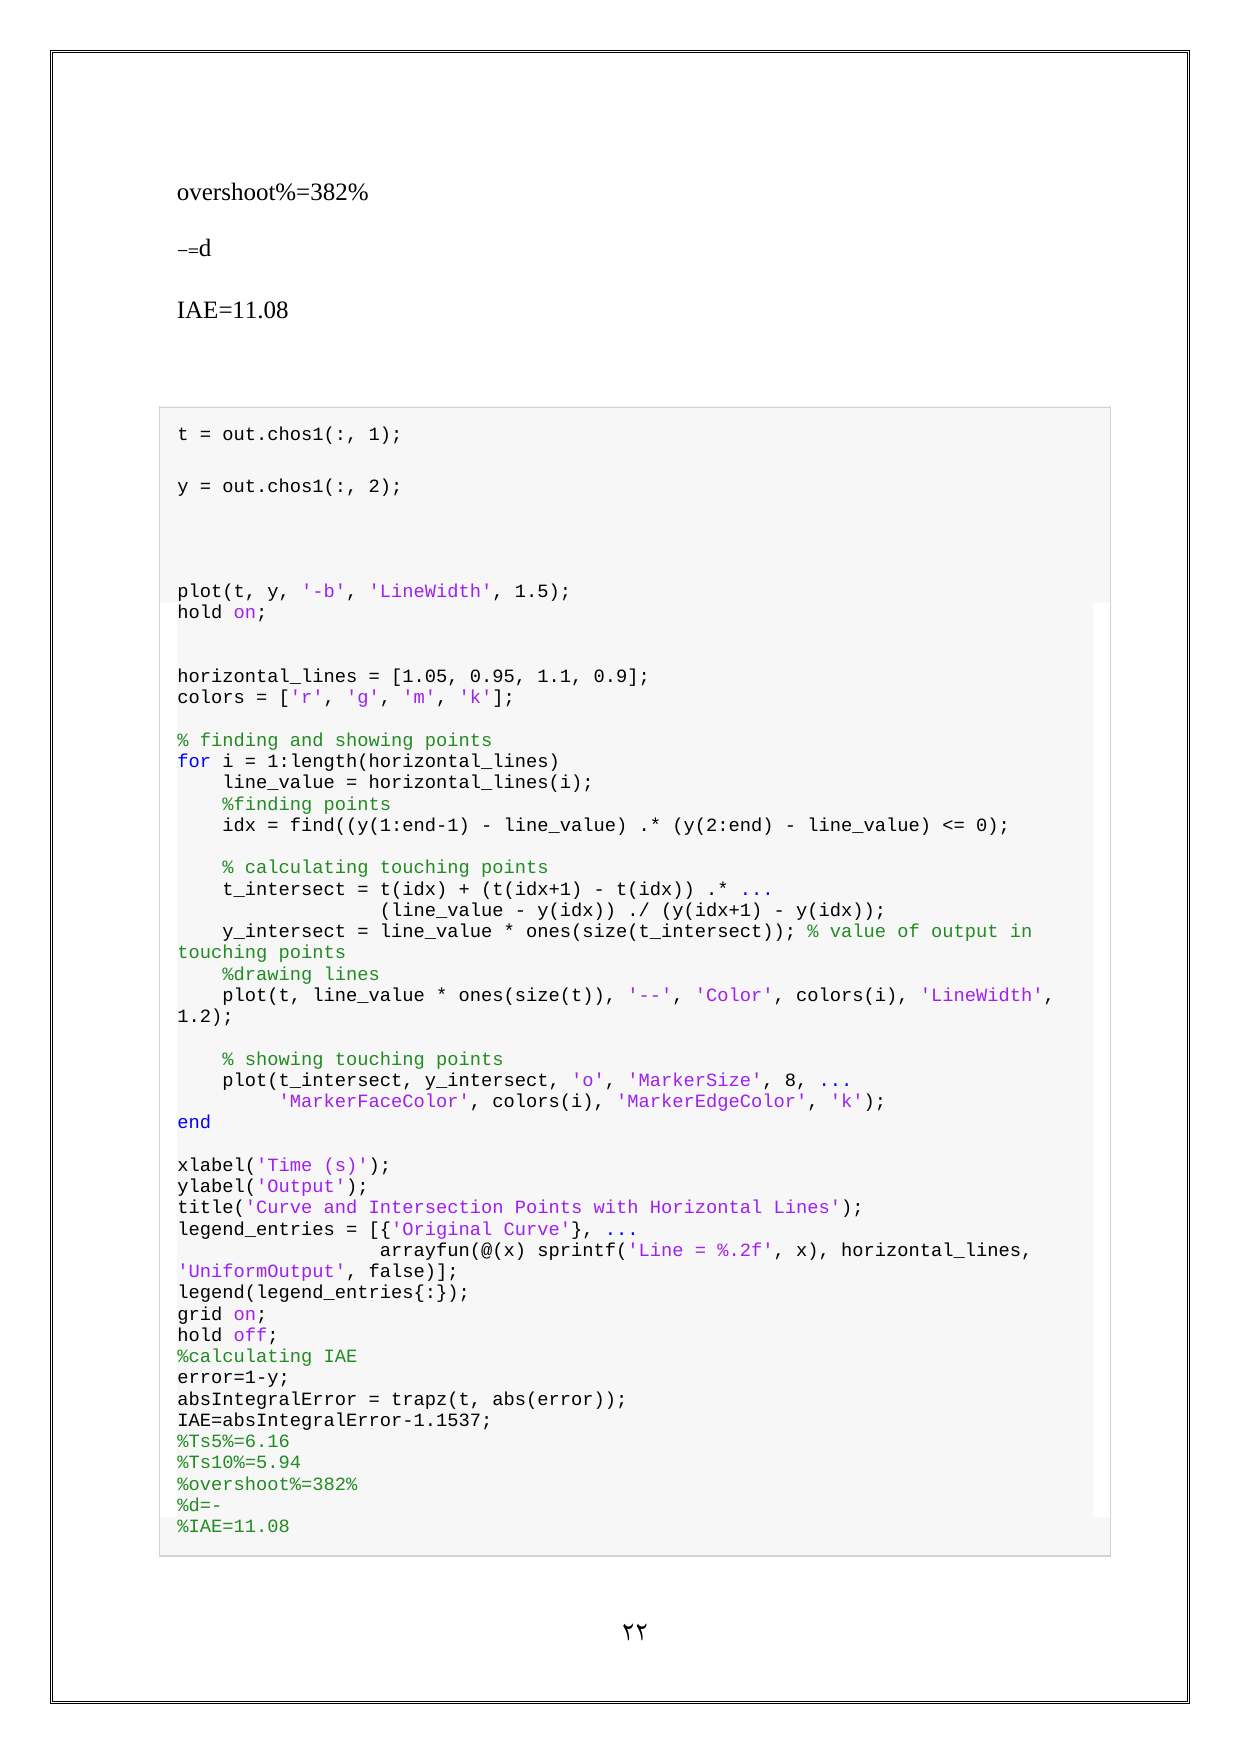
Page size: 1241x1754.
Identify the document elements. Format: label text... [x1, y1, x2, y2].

text absIntegralError = trapz(t, abs(error)); [177, 1389, 1093, 1411]
text plot(t, y, '-b', 'LineWidth', 1.5); [160, 564, 1110, 603]
text % showing touching points [177, 1049, 1093, 1071]
text % finding and showing points [177, 731, 1093, 752]
text %calculating IAE [177, 1347, 1093, 1368]
text %finding points [177, 794, 1093, 816]
text % calculating touching points [177, 858, 1093, 879]
text IAE=11.08 [177, 295, 1093, 324]
text end [177, 1113, 1093, 1134]
text 'MarkerFaceColor', colors(i), 'MarkerEdgeColor', 'k'); [177, 1092, 1093, 1113]
text %drawing lines [177, 964, 1093, 986]
text overshoot%=382% [177, 177, 1093, 206]
text colors = ['r', 'g', 'm', 'k']; [177, 688, 1093, 709]
text arrayfun(@(x) sprintf('Line = %.2f', x), horizontal_lines, 'UniformOutput', false)]; [177, 1241, 1093, 1283]
text ylabel('Output'); [177, 1177, 1093, 1198]
text legend(legend_entries{:}); [177, 1283, 1093, 1304]
text %IAE=11.08 [160, 1499, 1110, 1555]
text y_intersect = line_value * ones(size(t_intersect)); % value of output in touching points [177, 922, 1093, 964]
text hold on; [177, 603, 1093, 624]
text t = out.chos1(:, 1); [160, 408, 1110, 446]
text line_value = horizontal_lines(i); [177, 773, 1093, 794]
text error=1-y; [177, 1368, 1093, 1389]
text grid on; [177, 1304, 1093, 1326]
text %Ts10%=5.94 [177, 1453, 1093, 1474]
text xlabel('Time (s)'); [177, 1156, 1093, 1177]
text %overshoot%=382% [177, 1474, 1093, 1496]
text d=- [177, 233, 1093, 266]
text IAE=absIntegralError-1.1537; [177, 1411, 1093, 1432]
text horizontal_lines = [1.05, 0.95, 1.1, 0.9]; [177, 667, 1093, 688]
text hold off; [177, 1326, 1093, 1347]
text y = out.chos1(:, 2); [160, 459, 1110, 498]
text plot(t, line_value * ones(size(t)), '--', 'Color', colors(i), 'LineWidth', 1.2); [177, 986, 1093, 1028]
text legend_entries = [{'Original Curve'}, ... [177, 1219, 1093, 1241]
text t_intersect = t(idx) + (t(idx+1) - t(idx)) .* ... [177, 879, 1093, 901]
text title('Curve and Intersection Points with Horizontal Lines'); [177, 1198, 1093, 1219]
text (line_value - y(idx)) ./ (y(idx+1) - y(idx)); [177, 901, 1093, 922]
text plot(t_intersect, y_intersect, 'o', 'MarkerSize', 8, ... [177, 1071, 1093, 1092]
text for i = 1:length(horizontal_lines) [177, 752, 1093, 773]
text %Ts5%=6.16 [177, 1432, 1093, 1453]
text idx = find((y(1:end-1) - line_value) .* (y(2:end) - line_value) <= 0); [177, 816, 1093, 837]
